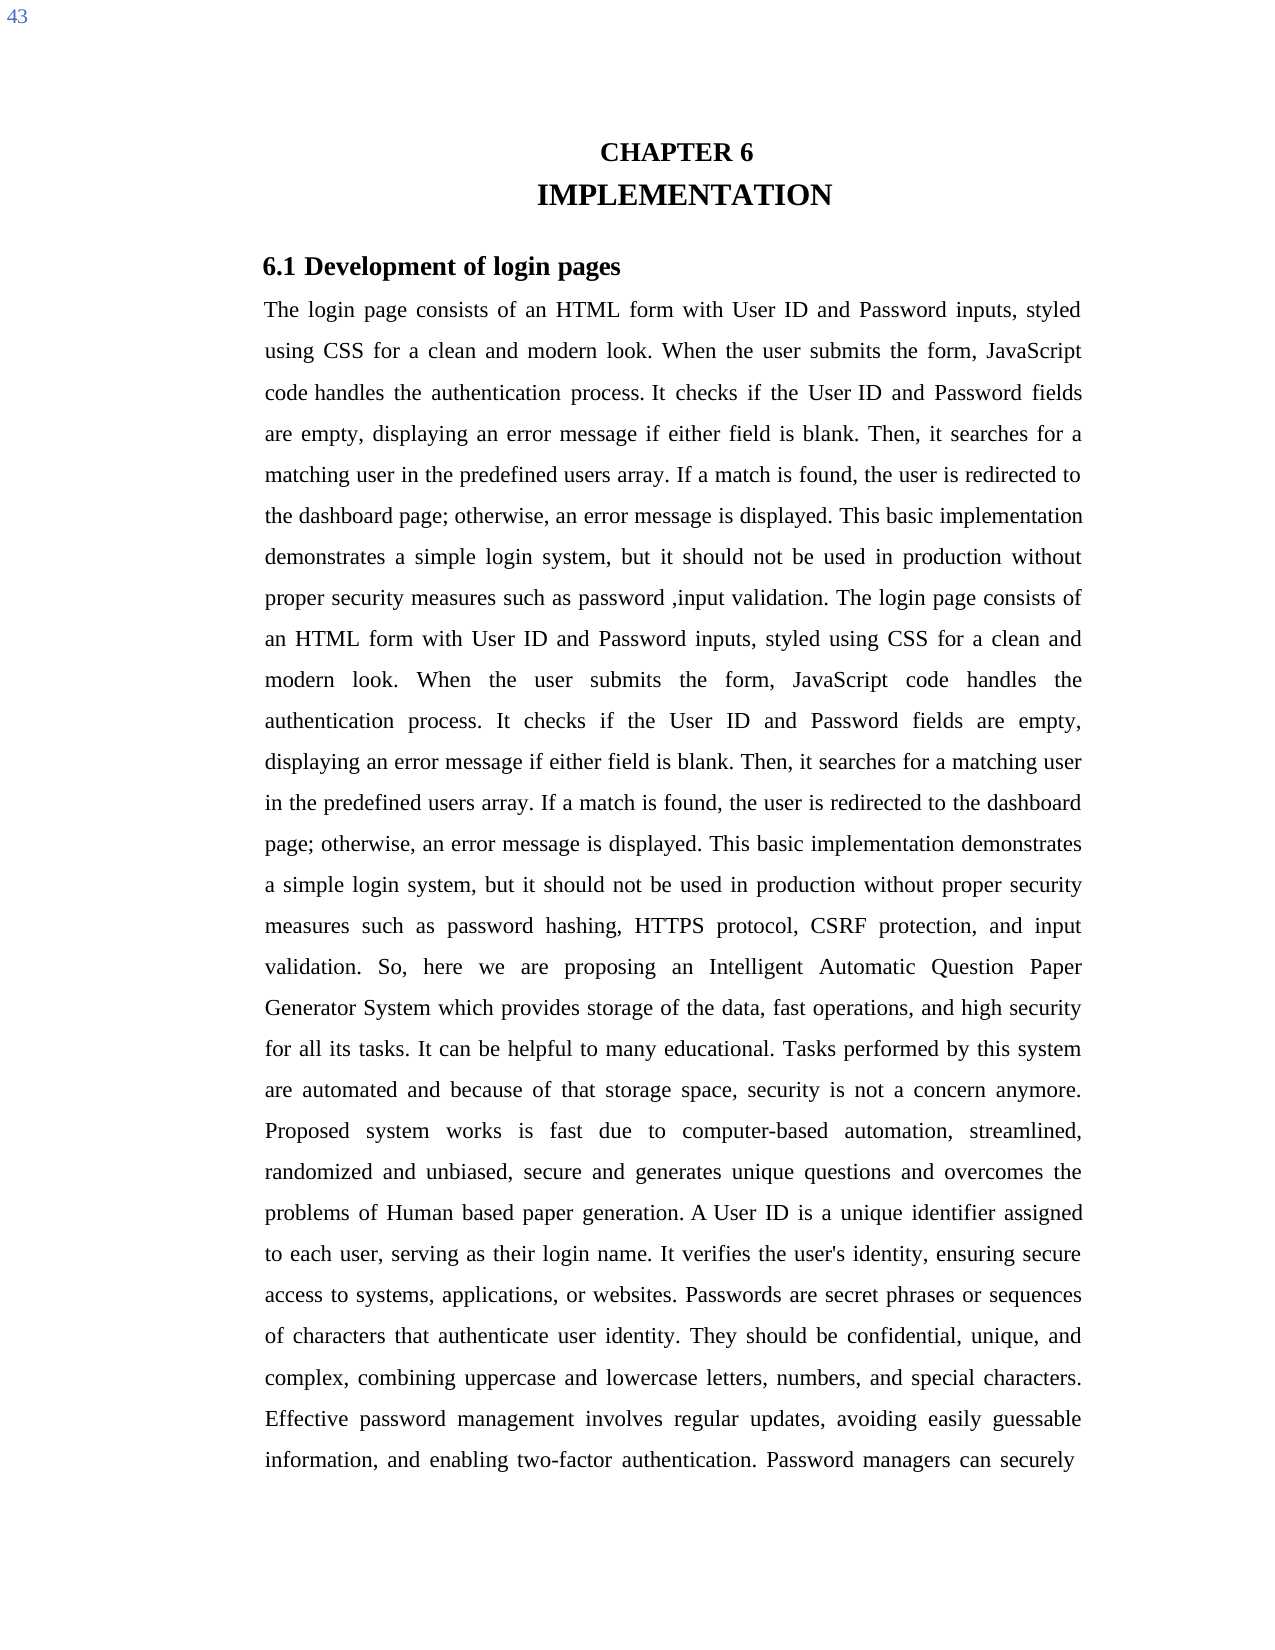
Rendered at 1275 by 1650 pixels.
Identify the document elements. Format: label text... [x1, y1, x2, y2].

text CHAPTER 6 [317, 136, 1037, 168]
text The login page consists of an HTML form with User ID and Password inputs, styled using CSS for a clean and modern look. When the user submits the form, JavaScript code handles the authentication process. It checks if the User ID and Password fields are empty, displaying an error message if either field is blank. Then, it searches for a matching user in the predefined users array. If a match is found, the user is redirected to the dashboard page; otherwise, an error message is displayed. This basic implementation demonstrates a simple login system, but it should not be used in production without proper security measures such as password ,input validation. The login page consists of an HTML form with User ID and Password inputs, styled using CSS for a clean and modern look. When the user submits the form, JavaScript code handles the authentication process. It checks if the User ID and Password fields are empty, displaying an error message if either field is blank. Then, it searches for a matching user in the predefined users array. If a match is found, the user is redirected to the dashboard page; otherwise, an error message is displayed. This basic implementation demonstrates a simple login system, but it should not be used in production without proper security measures such as password hashing, HTTPS protocol, CSRF protection, and input validation. So, here we are proposing an Intelligent Automatic Question Paper Generator System which provides storage of the data, fast operations, and high security for all its tasks. It can be helpful to many educational. Tasks performed by this system are automated and because of that storage space, security is not a concern anymore. Proposed system works is fast due to computer-based automation, streamlined, randomized and unbiased, secure and generates unique questions and overcomes the problems of Human based paper generation. A User ID is a unique identifier assigned to each user, serving as their login name. It verifies the user's identity, ensuring secure access to systems, applications, or websites. Passwords are secret phrases or sequences of characters that authenticate user identity. They should be confidential, unique, and complex, combining uppercase and lowercase letters, numbers, and special characters. Effective password management involves regular updates, avoiding easily guessable information, and enabling two-factor authentication. Password managers can securely [263, 297, 1083, 1472]
subtitle Development of login pages [262, 250, 1113, 282]
subtitle IMPLEMENTATION [317, 176, 1053, 212]
